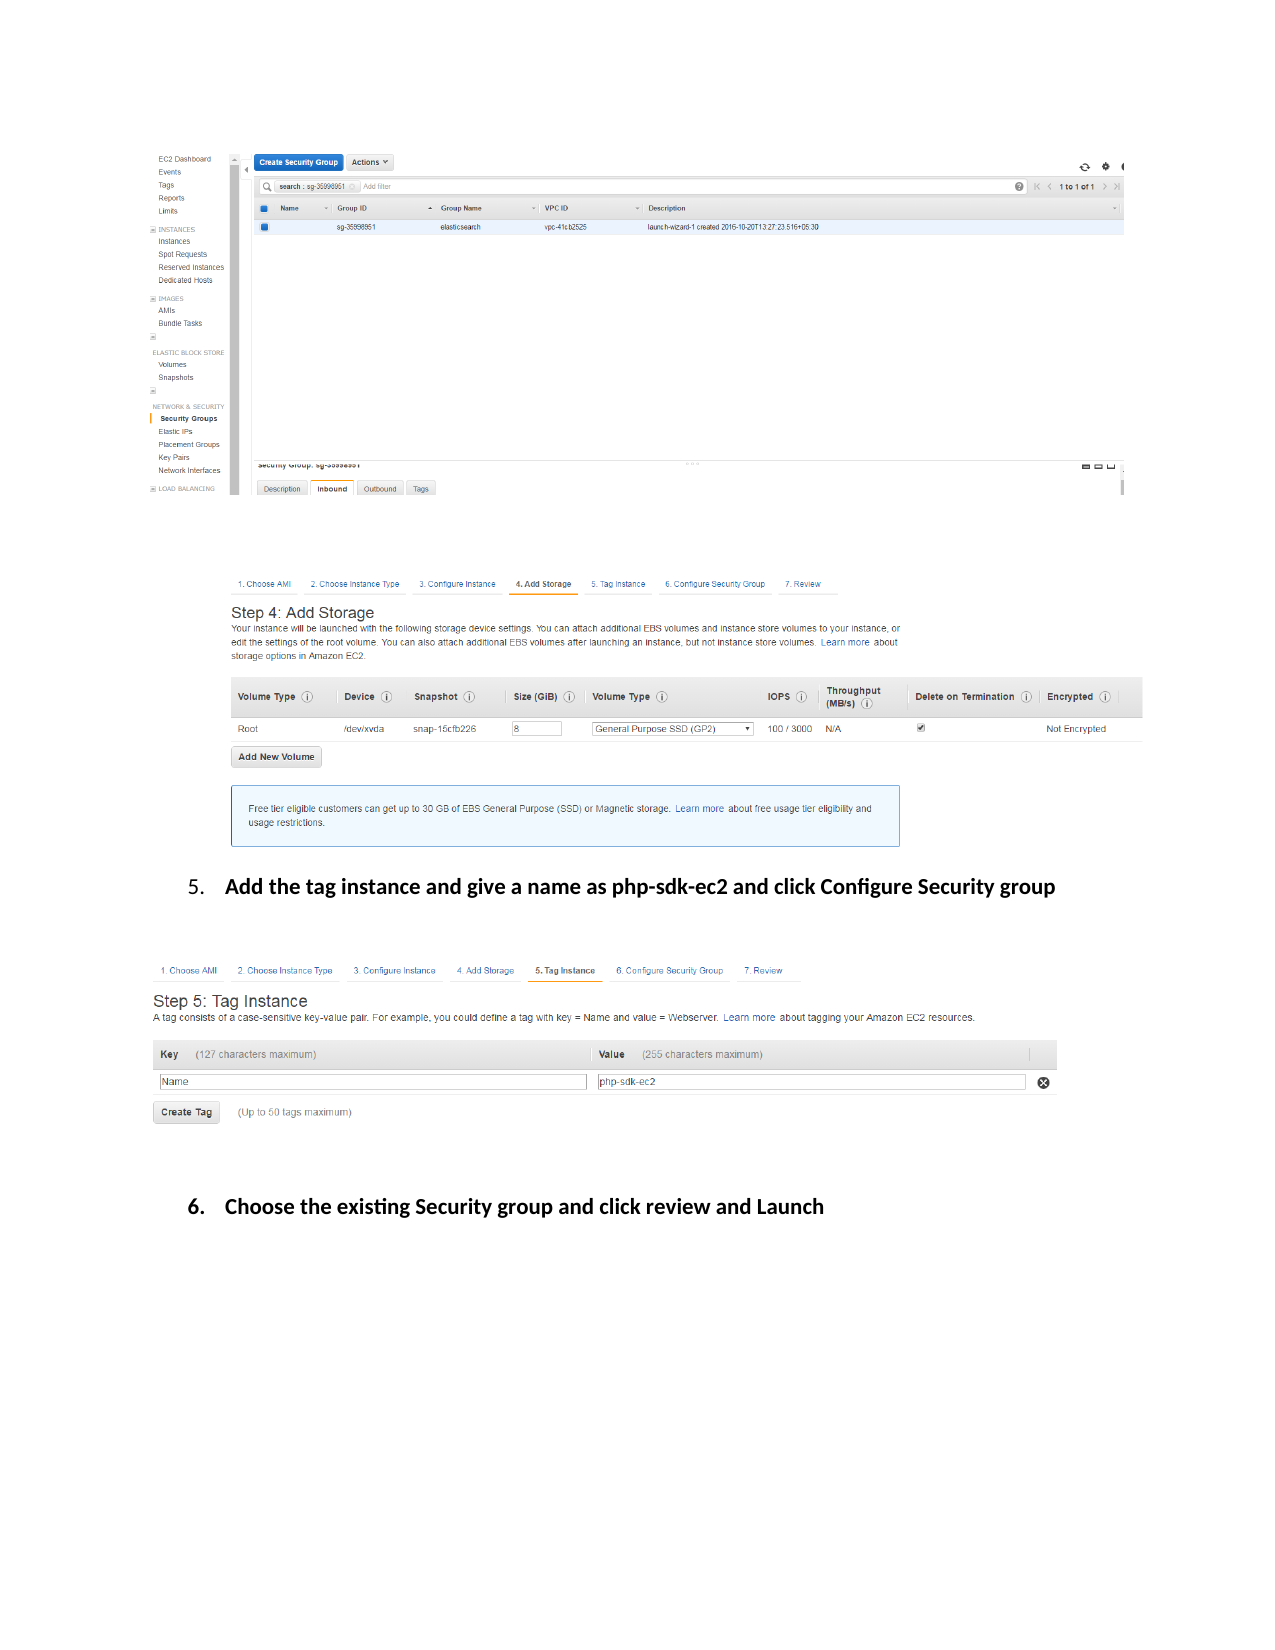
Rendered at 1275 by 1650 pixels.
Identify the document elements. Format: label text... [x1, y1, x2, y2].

picture [150, 957, 1124, 1135]
picture [225, 573, 1199, 868]
picture [150, 150, 1124, 495]
list Add the tag instance and give a name as php-sdk-ec2 and click Configure Security group [187, 872, 1125, 900]
list Choose the existing Security group and click review and Launch [187, 1192, 1125, 1220]
